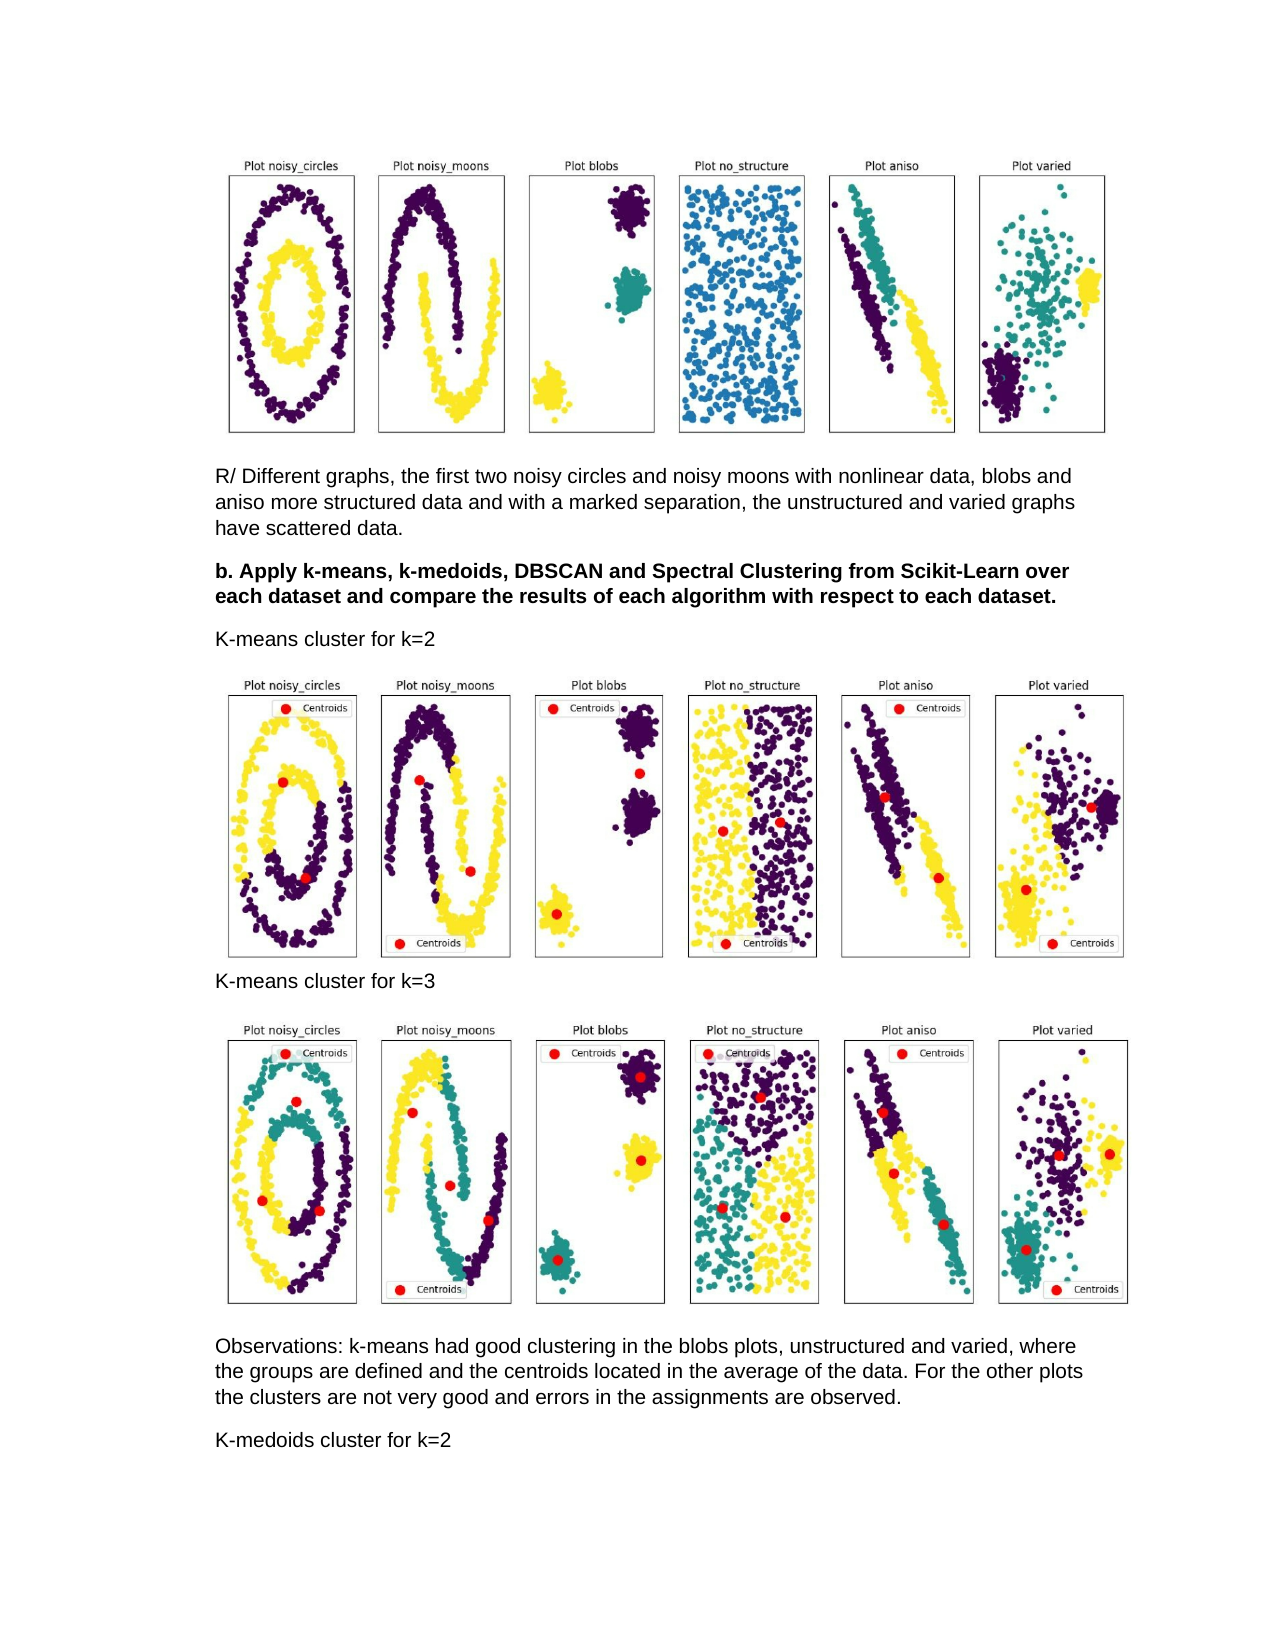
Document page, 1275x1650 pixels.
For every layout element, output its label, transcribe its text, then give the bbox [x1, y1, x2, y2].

text K-medoids cluster for k=2 [215, 1428, 1098, 1452]
text b. Apply k-means, k-medoids, DBSCAN and Spectral Clustering from Scikit-Learn over each dataset and compare the results of each algorithm with respect to each dataset. [215, 558, 1098, 608]
text Observations: k-means had good clustering in the blobs plots, unstructured and varied, where the groups are defined and the centroids located in the average of the data. For the other plots the clusters are not very good and errors in the assignments are observed. [215, 1333, 1098, 1409]
picture [214, 147, 1120, 446]
text K-means cluster for k=3 [215, 968, 1098, 993]
text R/ Different graphs, the first two noisy circles and noisy moons with nonlinear data, blobs and aniso more structured data and with a marked separation, the unstructured and varied graphs have scattered data. [215, 464, 1098, 540]
picture [214, 669, 1136, 968]
text K-means cluster for k=2 [215, 627, 1098, 651]
picture [214, 1011, 1136, 1315]
